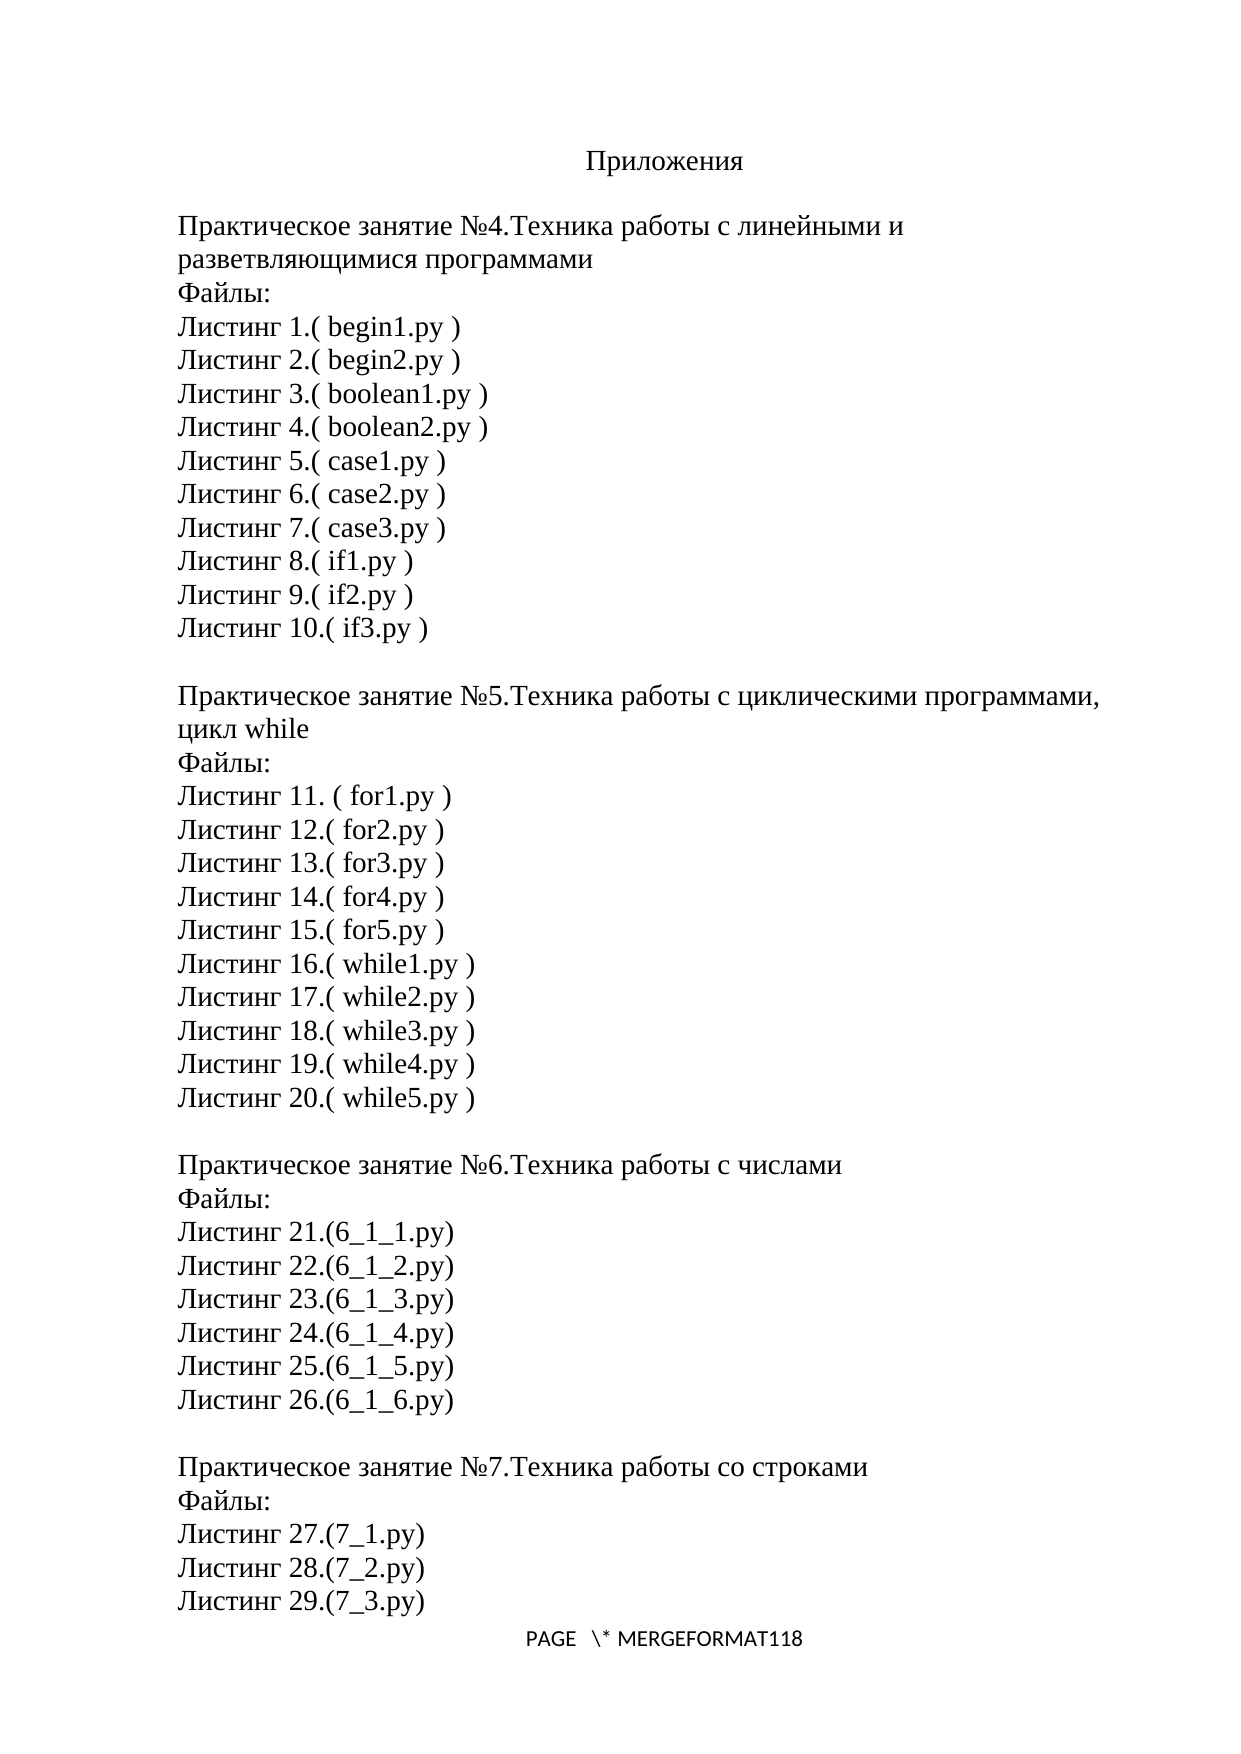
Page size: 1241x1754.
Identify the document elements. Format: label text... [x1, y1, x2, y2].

text Листинг 9.( if2.py ) [177, 577, 1152, 611]
text Листинг 23.(6_1_3.py) [177, 1281, 1152, 1315]
text Файлы: [177, 1181, 1152, 1214]
text Практическое занятие №4.Техника работы с линейными и разветвляющимися программами [177, 208, 1152, 275]
text Листинг 8.( if1.py ) [177, 543, 1152, 577]
text Файлы: [177, 745, 1152, 778]
text Листинг 11. ( for1.py ) [177, 778, 1152, 812]
text Листинг 29.(7_3.py) [177, 1583, 1152, 1617]
text Листинг 10.( if3.py ) [177, 611, 1152, 644]
text Листинг 16.( while1.py ) [177, 946, 1152, 979]
text Листинг 12.( for2.py ) [177, 812, 1152, 845]
text Листинг 25.(6_1_5.py) [177, 1348, 1152, 1382]
text Листинг 7.( case3.py ) [177, 510, 1152, 543]
text Практическое занятие №5.Техника работы с циклическими программами, цикл while [177, 678, 1152, 745]
text Файлы: [177, 1483, 1152, 1516]
subtitle Приложения [177, 143, 1152, 177]
text Листинг 2.( begin2.py ) [177, 342, 1152, 376]
text Листинг 27.(7_1.py) [177, 1516, 1152, 1550]
text Листинг 22.(6_1_2.py) [177, 1248, 1152, 1281]
text Листинг 5.( case1.py ) [177, 443, 1152, 476]
text Листинг 3.( boolean1.py ) [177, 376, 1152, 409]
text Листинг 26.(6_1_6.py) [177, 1382, 1152, 1416]
text Листинг 6.( case2.py ) [177, 476, 1152, 510]
text Листинг 14.( for4.py ) [177, 879, 1152, 912]
text Листинг 17.( while2.py ) [177, 979, 1152, 1013]
text Листинг 28.(7_2.py) [177, 1550, 1152, 1583]
text Файлы: [177, 275, 1152, 309]
text Листинг 4.( boolean2.py ) [177, 409, 1152, 443]
text Листинг 19.( while4.py ) [177, 1047, 1152, 1080]
text Листинг 20.( while5.py ) [177, 1080, 1152, 1114]
text Листинг 18.( while3.py ) [177, 1013, 1152, 1047]
text Практическое занятие №7.Техника работы со строками [177, 1449, 1152, 1483]
text Листинг 21.(6_1_1.py) [177, 1214, 1152, 1248]
text Листинг 15.( for5.py ) [177, 912, 1152, 946]
text Листинг 13.( for3.py ) [177, 845, 1152, 879]
text Практическое занятие №6.Техника работы с числами [177, 1147, 1152, 1181]
text Листинг 1.( begin1.py ) [177, 309, 1152, 342]
text Листинг 24.(6_1_4.py) [177, 1315, 1152, 1348]
